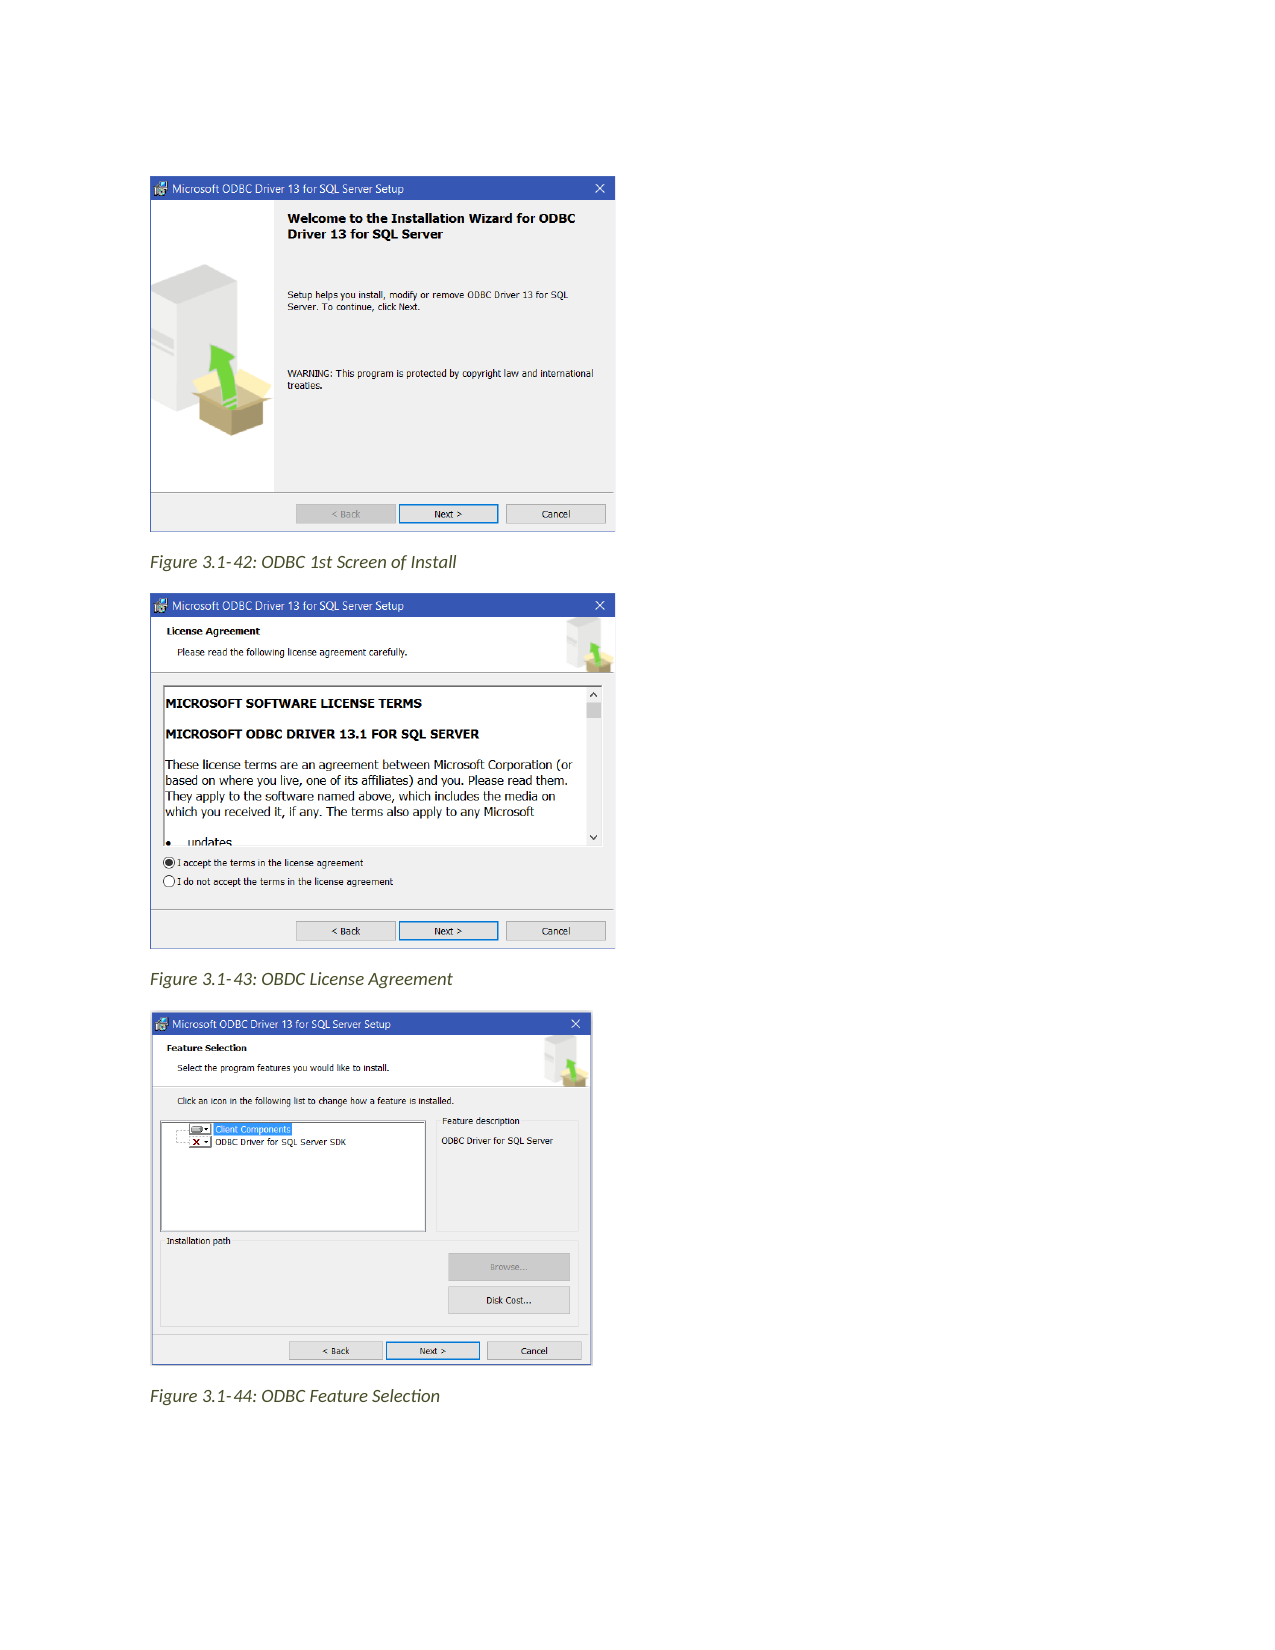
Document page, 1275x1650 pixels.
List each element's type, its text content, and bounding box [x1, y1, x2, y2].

text Figure 3.1-34: ODBC Feature Selection [150, 1384, 1125, 1407]
picture [150, 176, 616, 532]
picture [150, 593, 616, 949]
text Figure 3.1-32: ODBC 1st Screen of Install [150, 550, 1125, 573]
text Figure 3.1-33: OBDC License Agreement [150, 967, 1125, 990]
picture [150, 1010, 593, 1366]
